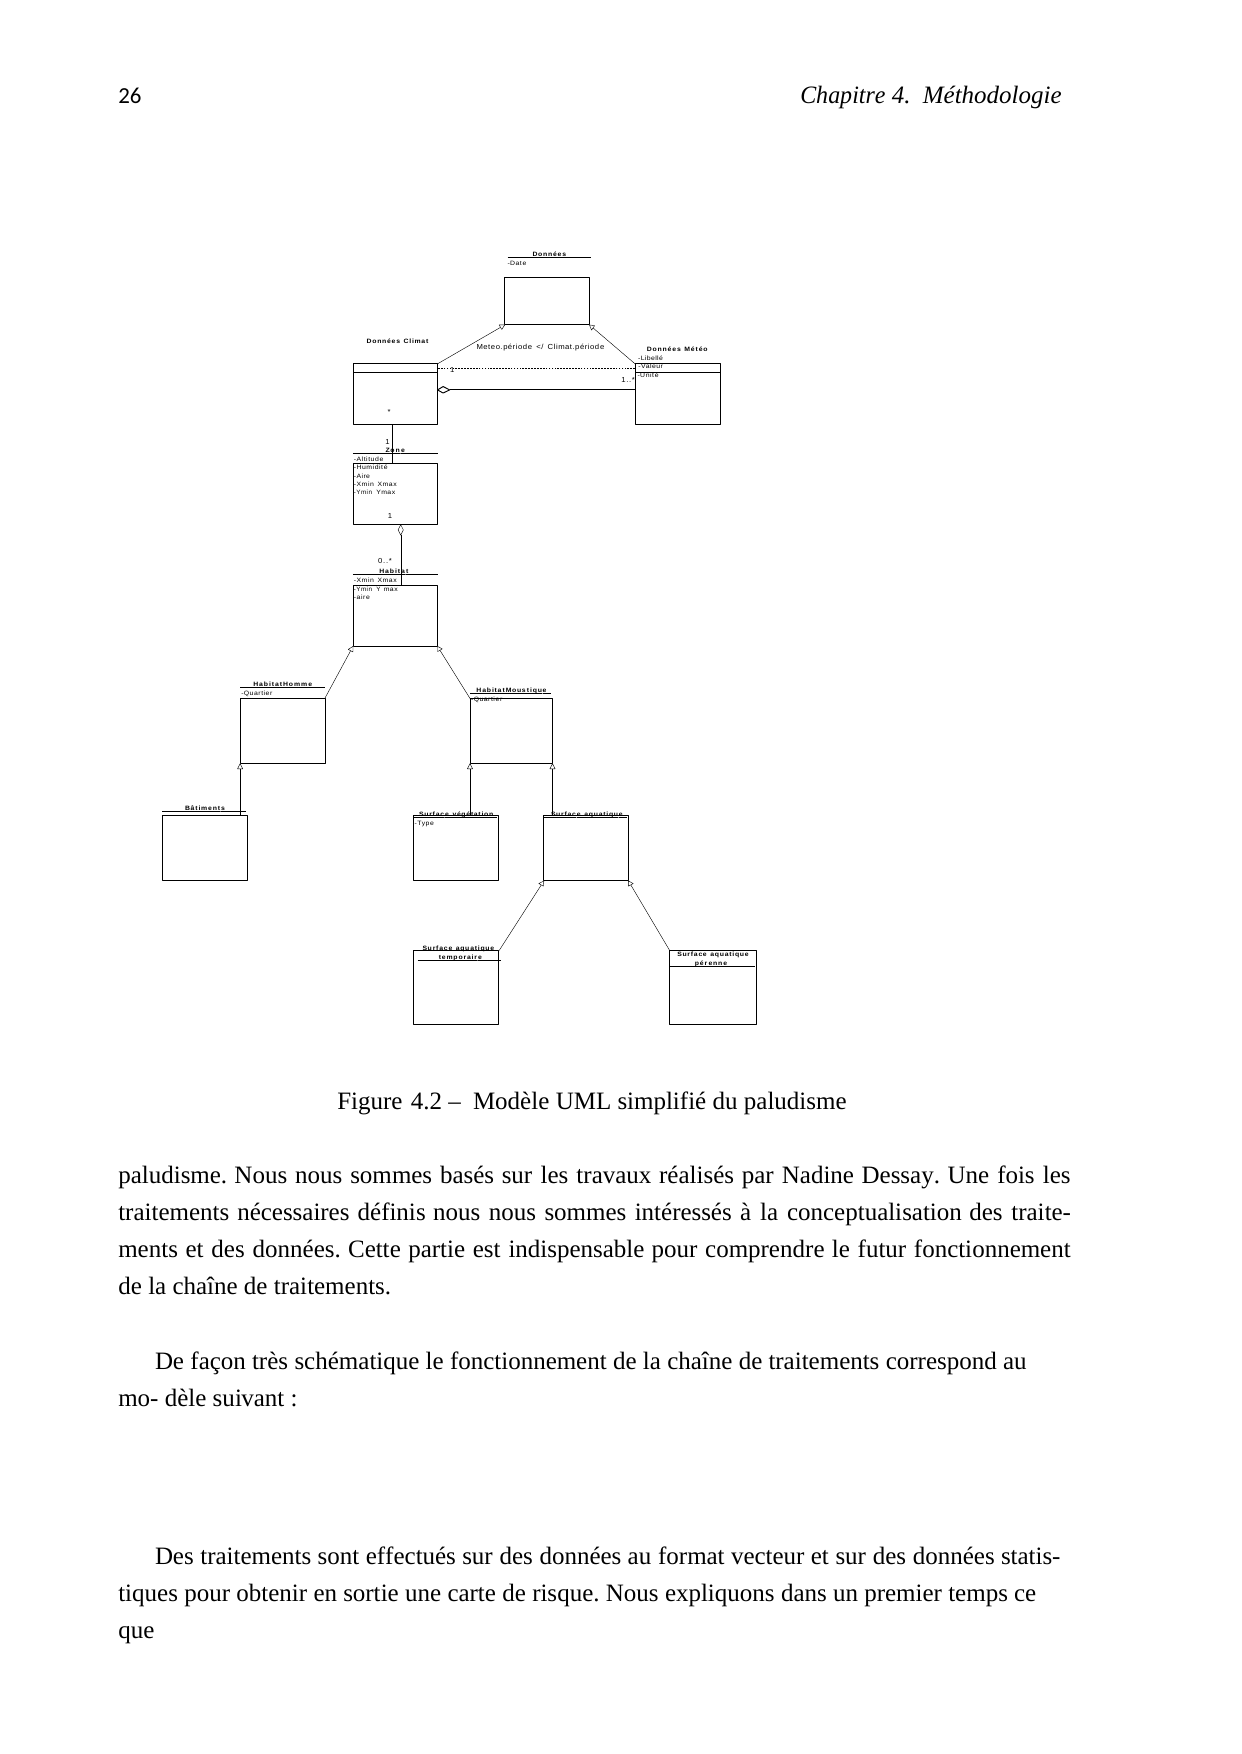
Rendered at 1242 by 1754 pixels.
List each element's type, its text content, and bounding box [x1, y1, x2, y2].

text Des traitements sont effectués sur des données au format vecteur et sur des données statis- tiques pour obtenir en sortie une carte de risque. Nous expliquons dans un premier temps ce que [118, 1541, 1071, 1644]
text De façon très schématique le fonctionnement de la chaîne de traitements correspond au mo- dèle suivant : [118, 1346, 1071, 1412]
text paludisme. Nous nous sommes basés sur les travaux réalisés par Nadine Dessay. Une fois les traitements nécessaires définis nous nous sommes intéressés à la conceptualisation des traite- ments et des données. Cette partie est indispensable pour comprendre le futur fonctionnement de la chaîne de traitements. [118, 1160, 1071, 1300]
text Figure 4.2 – Modèle UML simplifié du paludisme [337, 1086, 1077, 1115]
